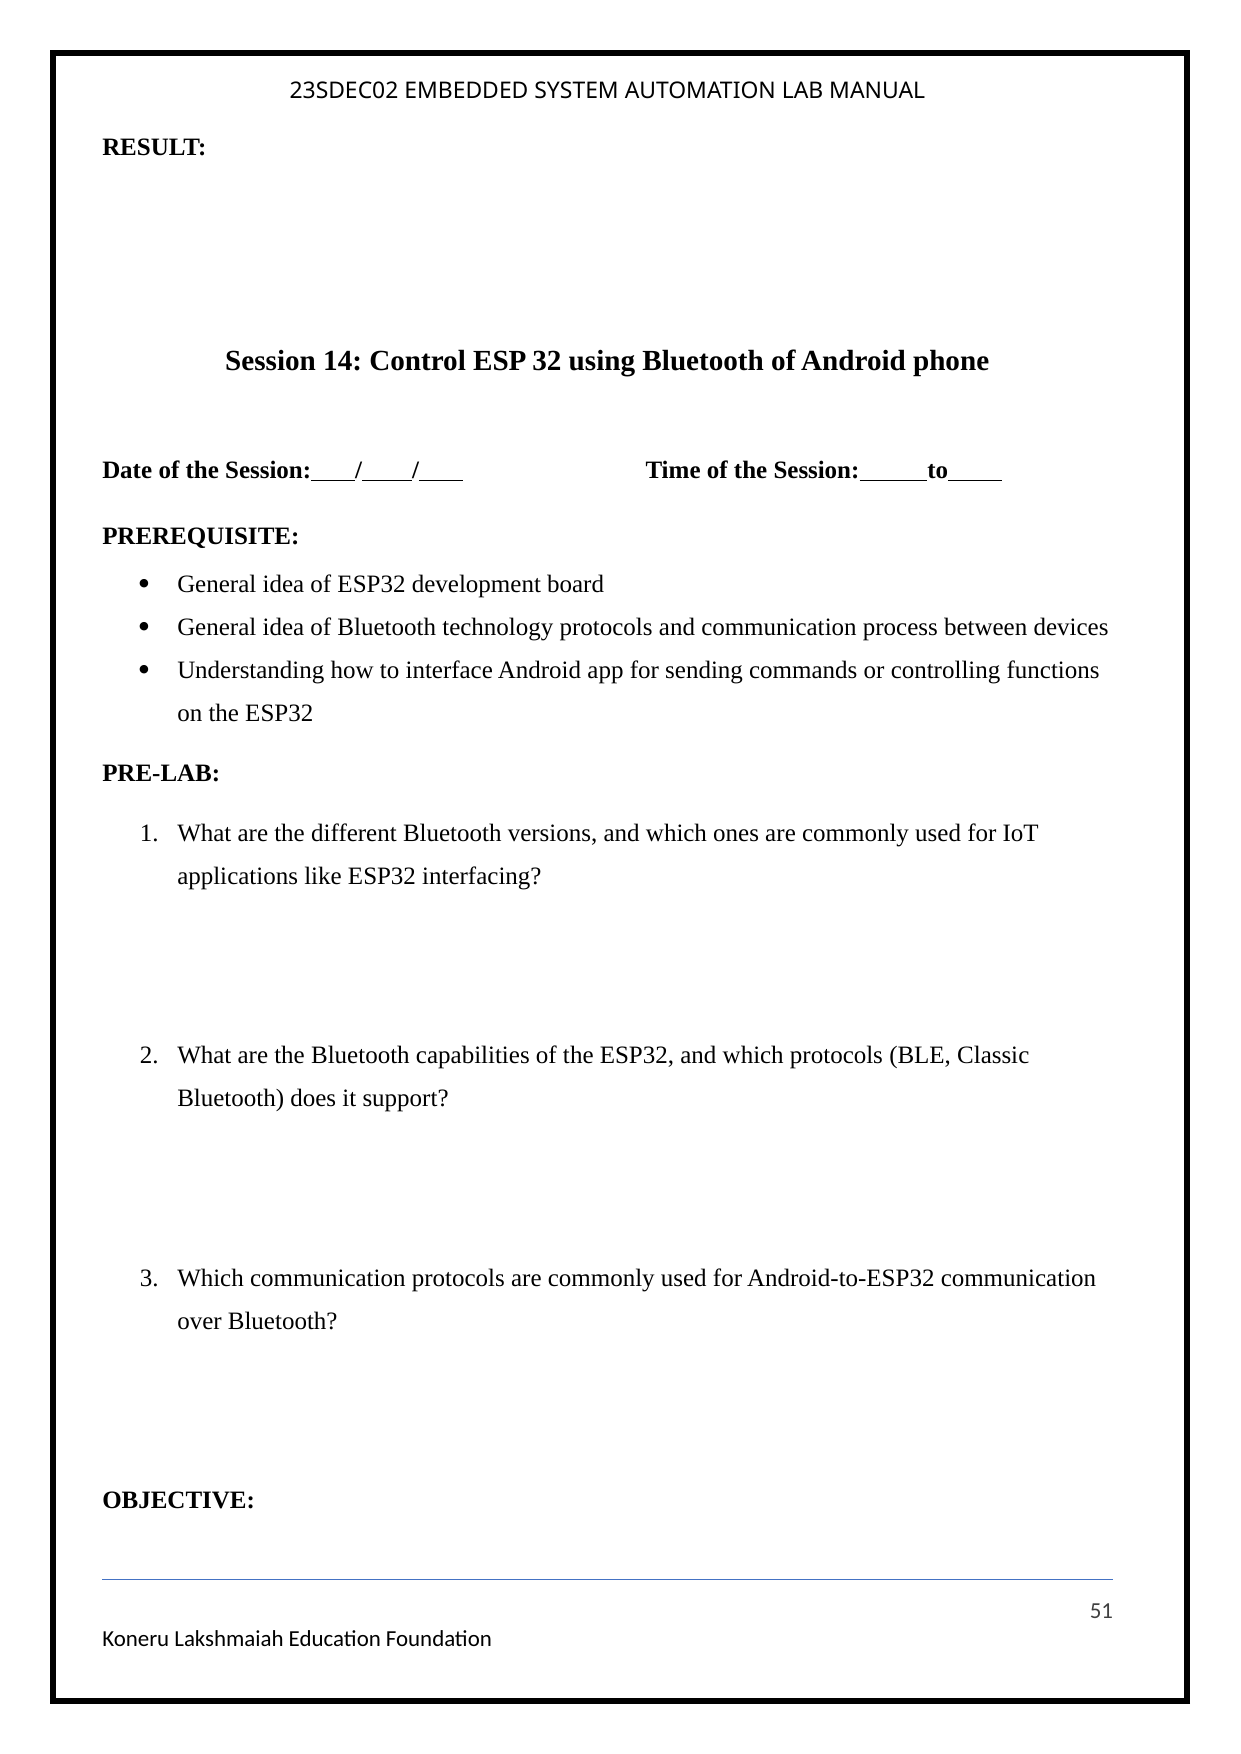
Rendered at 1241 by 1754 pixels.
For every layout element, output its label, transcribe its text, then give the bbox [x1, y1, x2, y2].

list What are the Bluetooth capabilities of the ESP32, and which protocols (BLE, Classic Bluetooth) does it support? [139, 1040, 1113, 1112]
text OBJECTIVE: [102, 1485, 1113, 1514]
list General idea of ESP32 development board [139, 569, 1113, 598]
list Understanding how to interface Android app for sending commands or controlling functions on the ESP32 [139, 655, 1113, 727]
list What are the different Bluetooth versions, and which ones are commonly used for IoT applications like ESP32 interfacing? [139, 818, 1113, 890]
text Session 14: Control ESP 32 using Bluetooth of Android phone [102, 343, 1113, 377]
text PRE-LAB: [102, 758, 1113, 787]
text RESULT: [102, 132, 1103, 161]
list General idea of Bluetooth technology protocols and communication process between devices [139, 612, 1113, 641]
text PREREQUISITE: [102, 521, 1113, 550]
list Which communication protocols are commonly used for Android-to-ESP32 communication over Bluetooth? [139, 1263, 1113, 1335]
text Date of the Session: / / Time of the Session: to [102, 455, 1109, 484]
